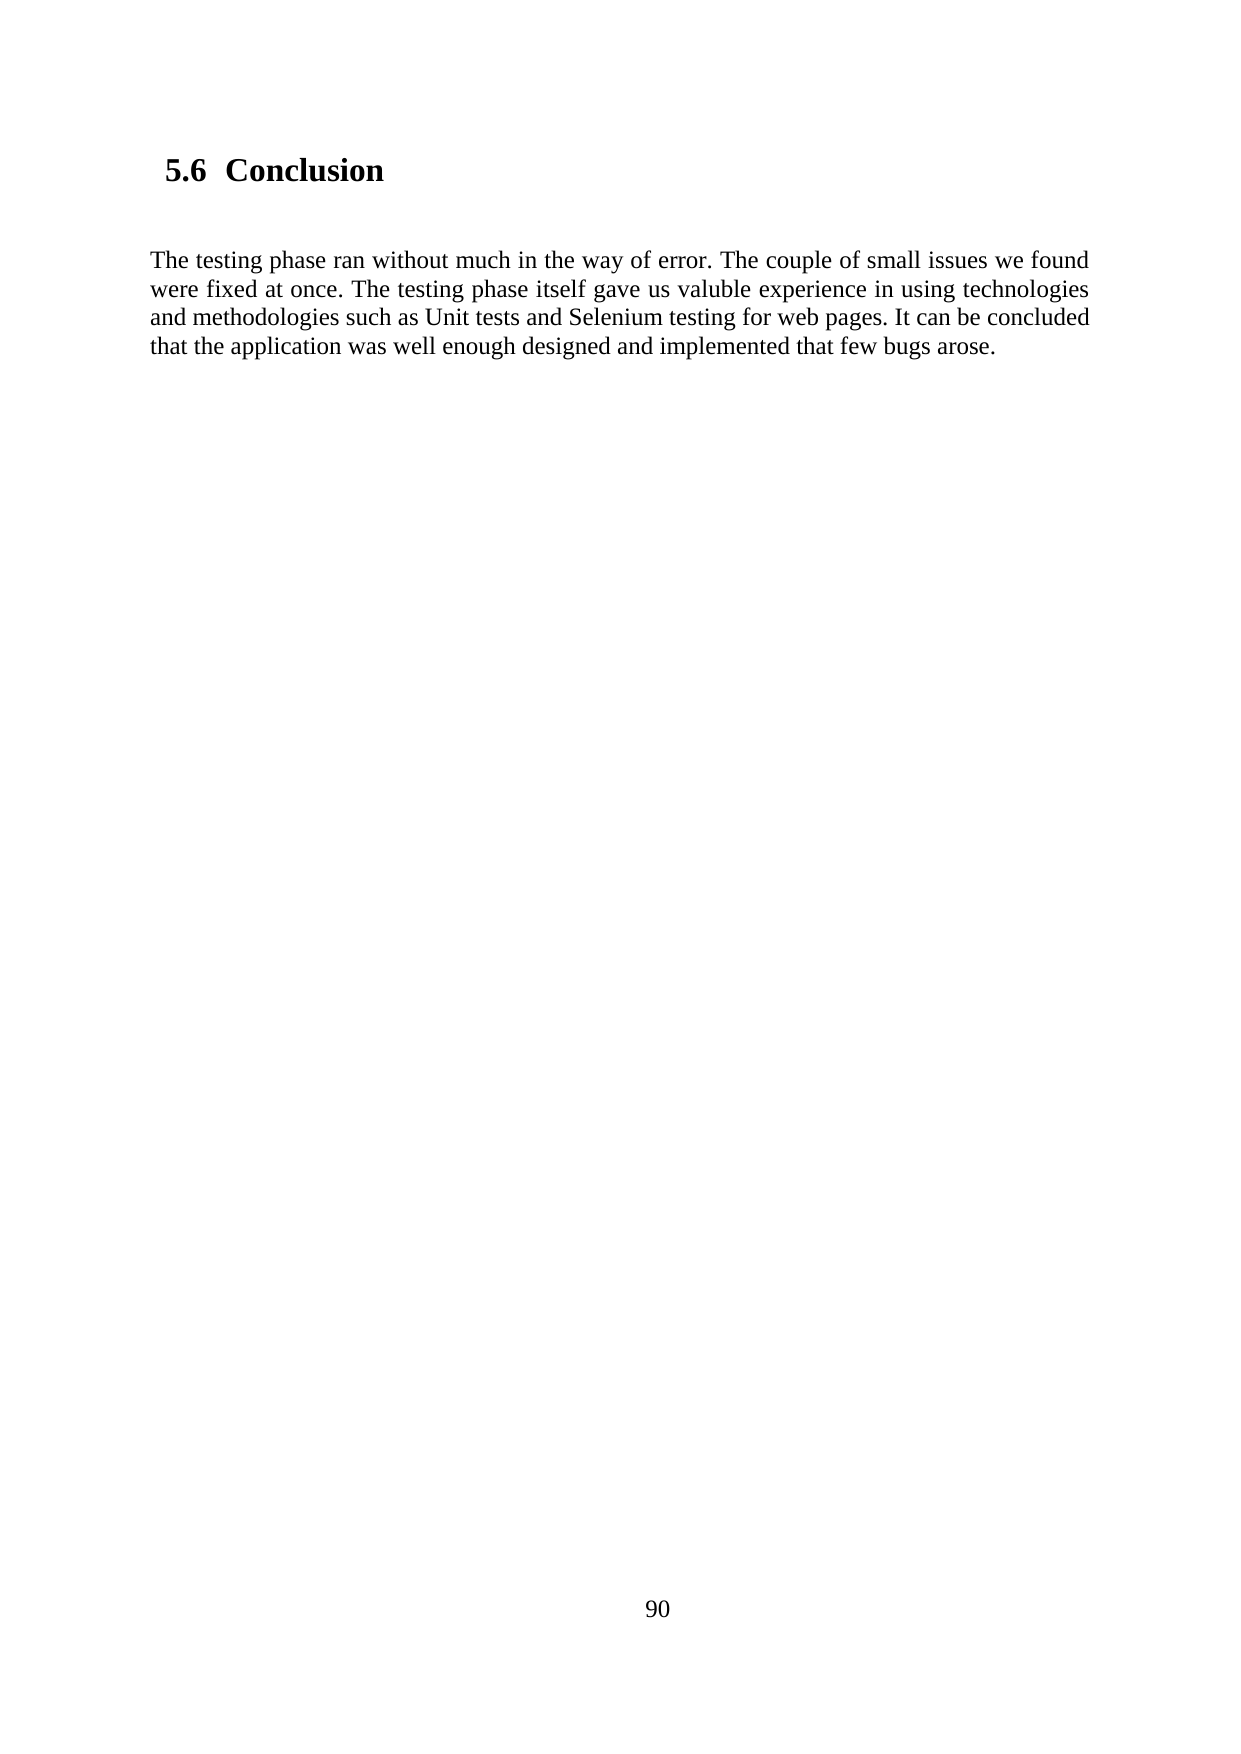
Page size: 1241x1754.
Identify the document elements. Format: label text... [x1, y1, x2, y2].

text The testing phase ran without much in the way of error. The couple of small issues we found were fixed at once. The testing phase itself gave us valuble experience in using technologies and methodologies such as Unit tests and Selenium testing for web pages. It can be concluded that the application was well enough designed and implemented that few bugs arose. [150, 245, 1090, 360]
subtitle Conclusion [165, 150, 1090, 188]
